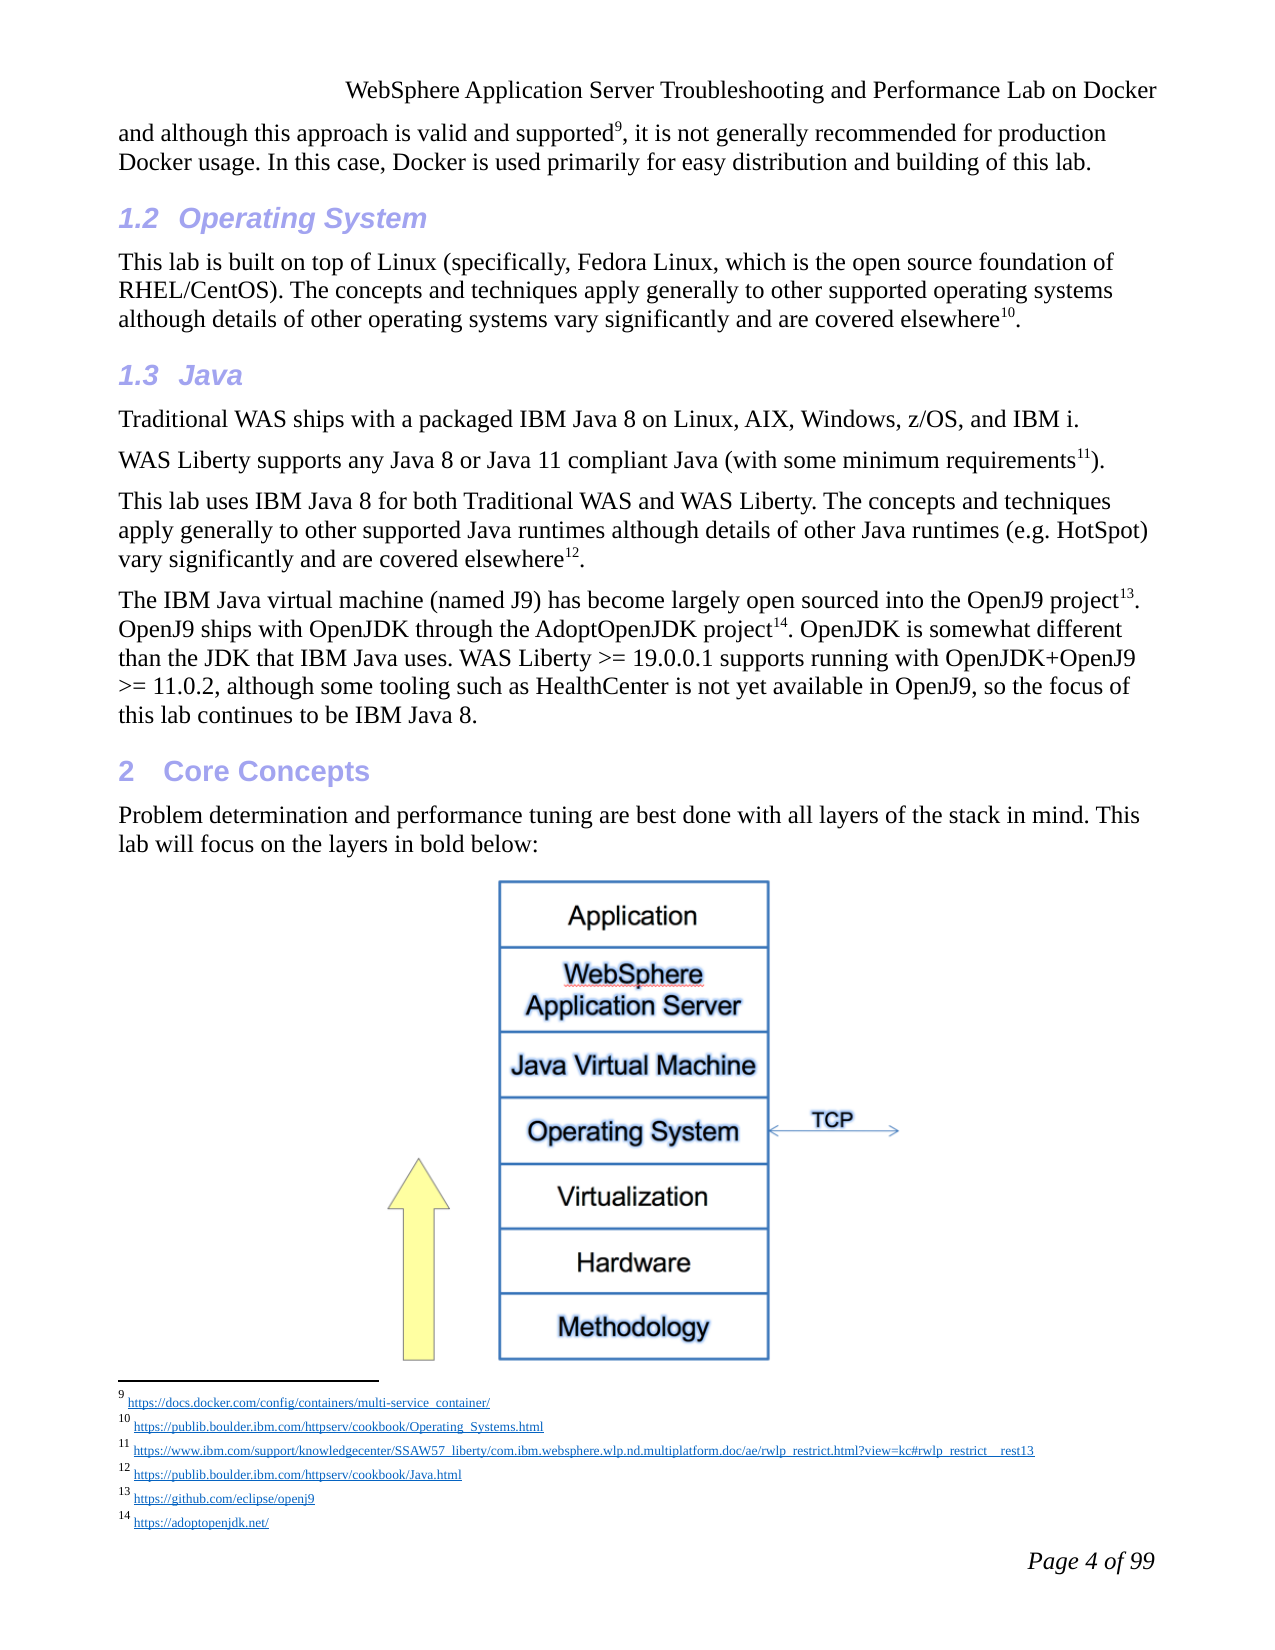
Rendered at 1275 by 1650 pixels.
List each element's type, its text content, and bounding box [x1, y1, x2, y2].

subtitle Operating System [118, 201, 1157, 234]
text Traditional WAS ships with a packaged IBM Java 8 on Linux, AIX, Windows, z/OS, and IBM i. [118, 404, 1157, 433]
text This lab is built on top of Linux (specifically, Fedora Linux, which is the open source foundation of RHEL/CentOS). The concepts and techniques apply generally to other supported operating systems although details of other operating systems vary significantly and are covered elsewhere. [118, 247, 1157, 333]
picture [367, 870, 908, 1374]
text The IBM Java virtual machine (named J9) has become largely open sourced into the OpenJ9 project. OpenJ9 ships with OpenJDK through the AdoptOpenJDK project. OpenJDK is somewhat different than the JDK that IBM Java uses. WAS Liberty >= 19.0.0.1 supports running with OpenJDK+OpenJ9 >= 11.0.2, although some tooling such as HealthCenter is not yet available in OpenJ9, so the focus of this lab continues to be IBM Java 8. [118, 585, 1157, 729]
text This lab uses IBM Java 8 for both Traditional WAS and WAS Liberty. The concepts and techniques apply generally to other supported Java runtimes although details of other Java runtimes (e.g. HotSpot) vary significantly and are covered elsewhere. [118, 486, 1157, 573]
text Problem determination and performance tuning are best done with all layers of the stack in mind. This lab will focus on the layers in bold below: [118, 800, 1157, 857]
subtitle Java [118, 358, 1157, 391]
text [118, 118, 1157, 176]
text WAS Liberty supports any Java 8 or Java 11 compliant Java (with some minimum requirements). [118, 445, 1157, 474]
subtitle Core Concepts [118, 754, 1157, 787]
